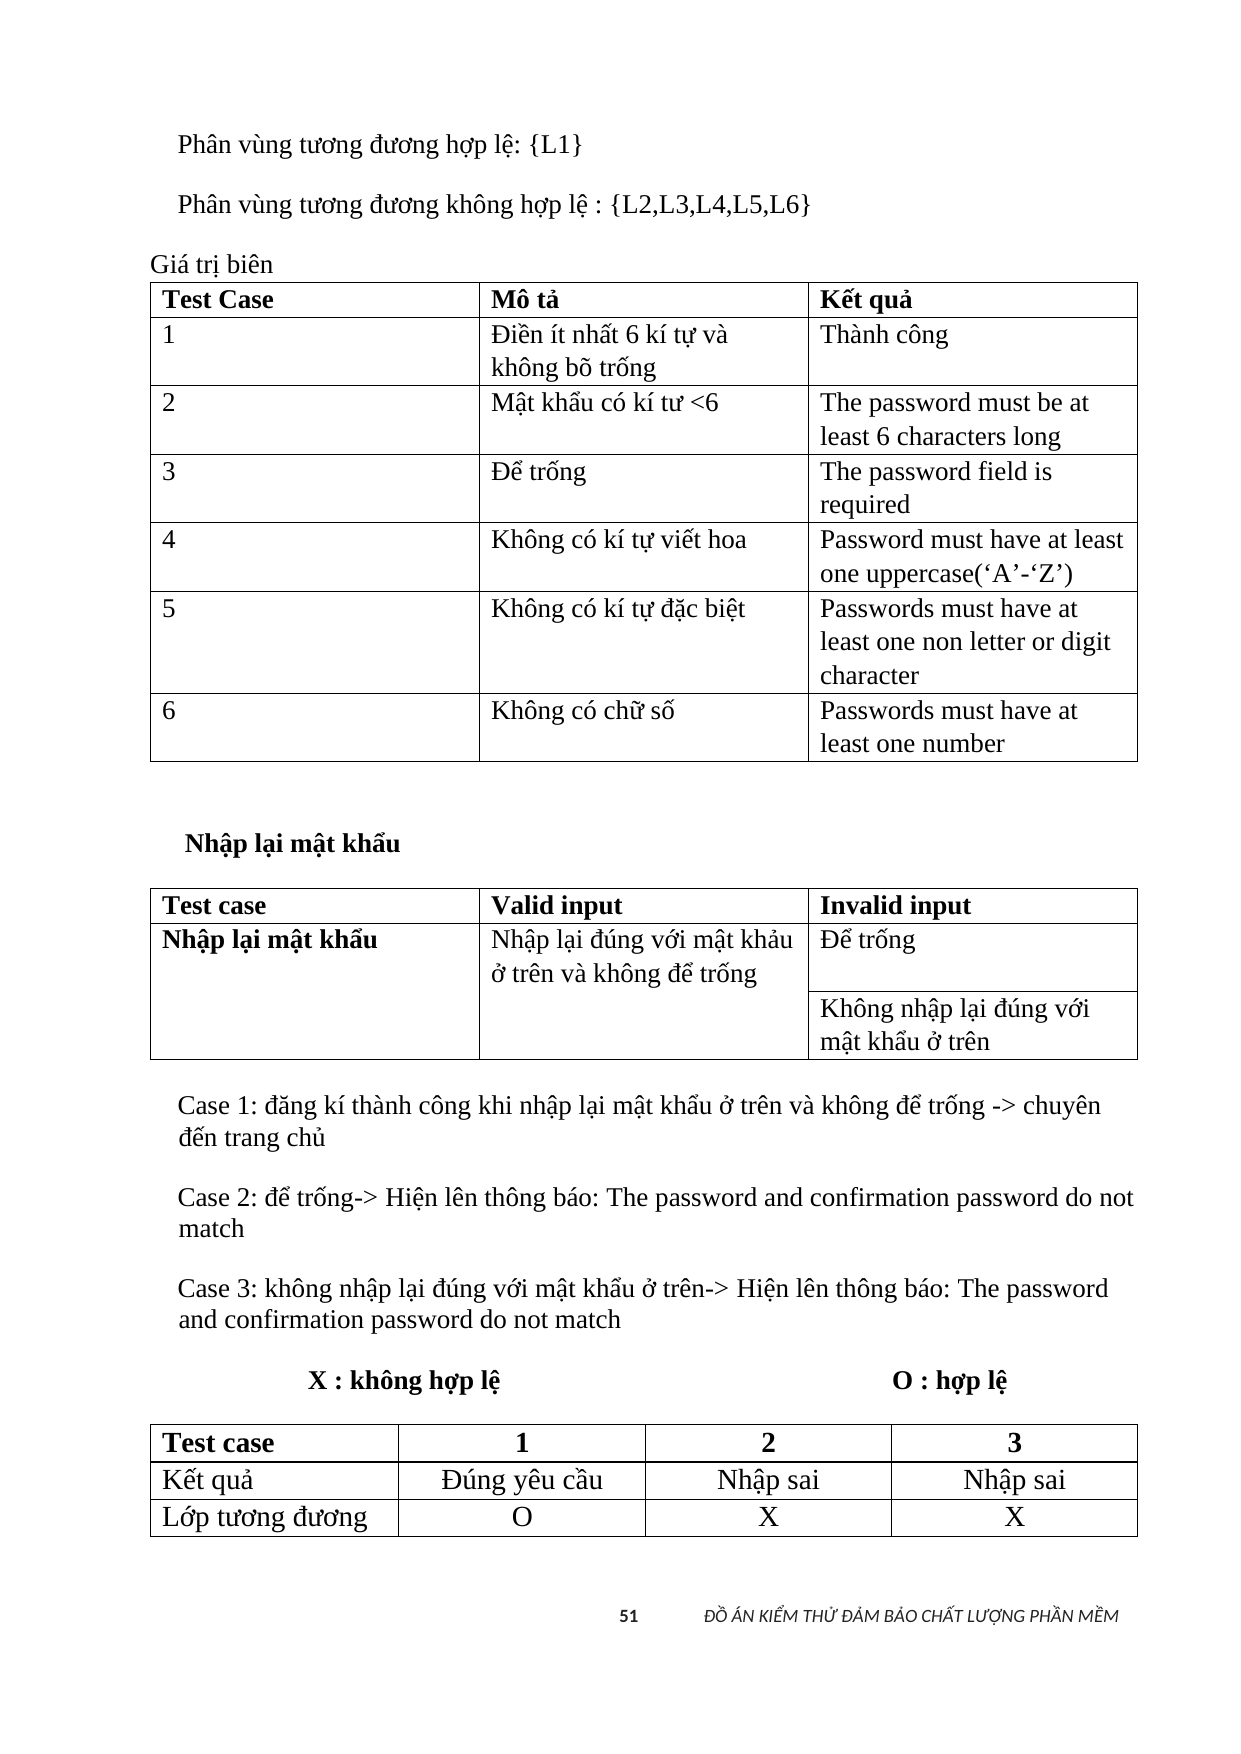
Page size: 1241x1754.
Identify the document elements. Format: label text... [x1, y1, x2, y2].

table_cell Không có kí tự viết hoa [480, 523, 808, 591]
table_cell [151, 991, 479, 1059]
text Phân vùng tương đương không hợp lệ : {L2,L3,L4,L5,L6} [177, 188, 1138, 219]
table_cell X [892, 1500, 1137, 1536]
table_cell Đúng yêu cầu [399, 1463, 645, 1498]
text Phân vùng tương đương hợp lệ: {L1} [177, 128, 1138, 159]
table_cell The password field is required [809, 455, 1137, 522]
table_header 3 [892, 1425, 1137, 1461]
table_cell Nhập lại đúng với mật khảu ở trên và không để trống [480, 924, 808, 991]
table_cell Nhập sai [646, 1463, 891, 1498]
table_header 2 [646, 1425, 891, 1461]
table_cell Lớp tương đương [151, 1500, 398, 1536]
table_cell 6 [151, 694, 479, 761]
table_cell Passwords must have at least one non letter or digit character [809, 592, 1137, 693]
table_cell Để trống [809, 924, 1137, 991]
table_cell Kết quả [151, 1463, 398, 1498]
table_cell [480, 991, 808, 1059]
table_cell Không có kí tự đặc biệt [480, 592, 808, 693]
table_header 1 [399, 1425, 645, 1461]
table_cell Passwords must have at least one number [809, 694, 1137, 761]
table_cell Password must have at least one uppercase(‘A’-‘Z’) [809, 523, 1137, 591]
table_cell Mật khẩu có kí tư <6 [480, 386, 808, 454]
table_cell 4 [151, 523, 479, 591]
table_header Kết quả [809, 283, 1137, 317]
text Case 3: không nhập lại đúng với mật khẩu ở trên-> Hiện lên thông báo: The password and confirmation password do not match [177, 1272, 1138, 1335]
table_cell 2 [151, 386, 479, 454]
table_header Mô tả [480, 283, 808, 317]
text Giá trị biên [150, 248, 1138, 279]
table_cell Không nhập lại đúng với mật khẩu ở trên [809, 992, 1137, 1059]
table_header Test case [151, 889, 479, 923]
text Case 1: đăng kí thành công khi nhập lại mật khẩu ở trên và không để trống -> chuyên đến trang chủ [177, 1089, 1138, 1152]
table_cell Điền ít nhất 6 kí tự và không bõ trống [480, 318, 808, 385]
table_cell Thành công [809, 318, 1137, 385]
table_cell The password must be at least 6 characters long [809, 386, 1137, 454]
table_cell Để trống [480, 455, 808, 522]
text Nhập lại mật khẩu [177, 827, 1138, 859]
table_cell X [646, 1500, 891, 1536]
table_cell Nhập lại mật khẩu [151, 924, 479, 991]
table_cell 3 [151, 455, 479, 522]
table_cell Không có chữ số [480, 694, 808, 761]
table_header Valid input [480, 889, 808, 923]
table_cell O [399, 1500, 645, 1536]
table_header Test case [151, 1425, 398, 1461]
table_header Invalid input [809, 889, 1137, 923]
table_cell 5 [151, 592, 479, 693]
table_cell 1 [151, 318, 479, 385]
text X : không hợp lệ O : hợp lệ [177, 1364, 1138, 1395]
table_cell Nhập sai [892, 1463, 1137, 1498]
text Case 2: để trống-> Hiện lên thông báo: The password and confirmation password do not match [177, 1181, 1138, 1243]
table_header Test Case [151, 283, 479, 317]
